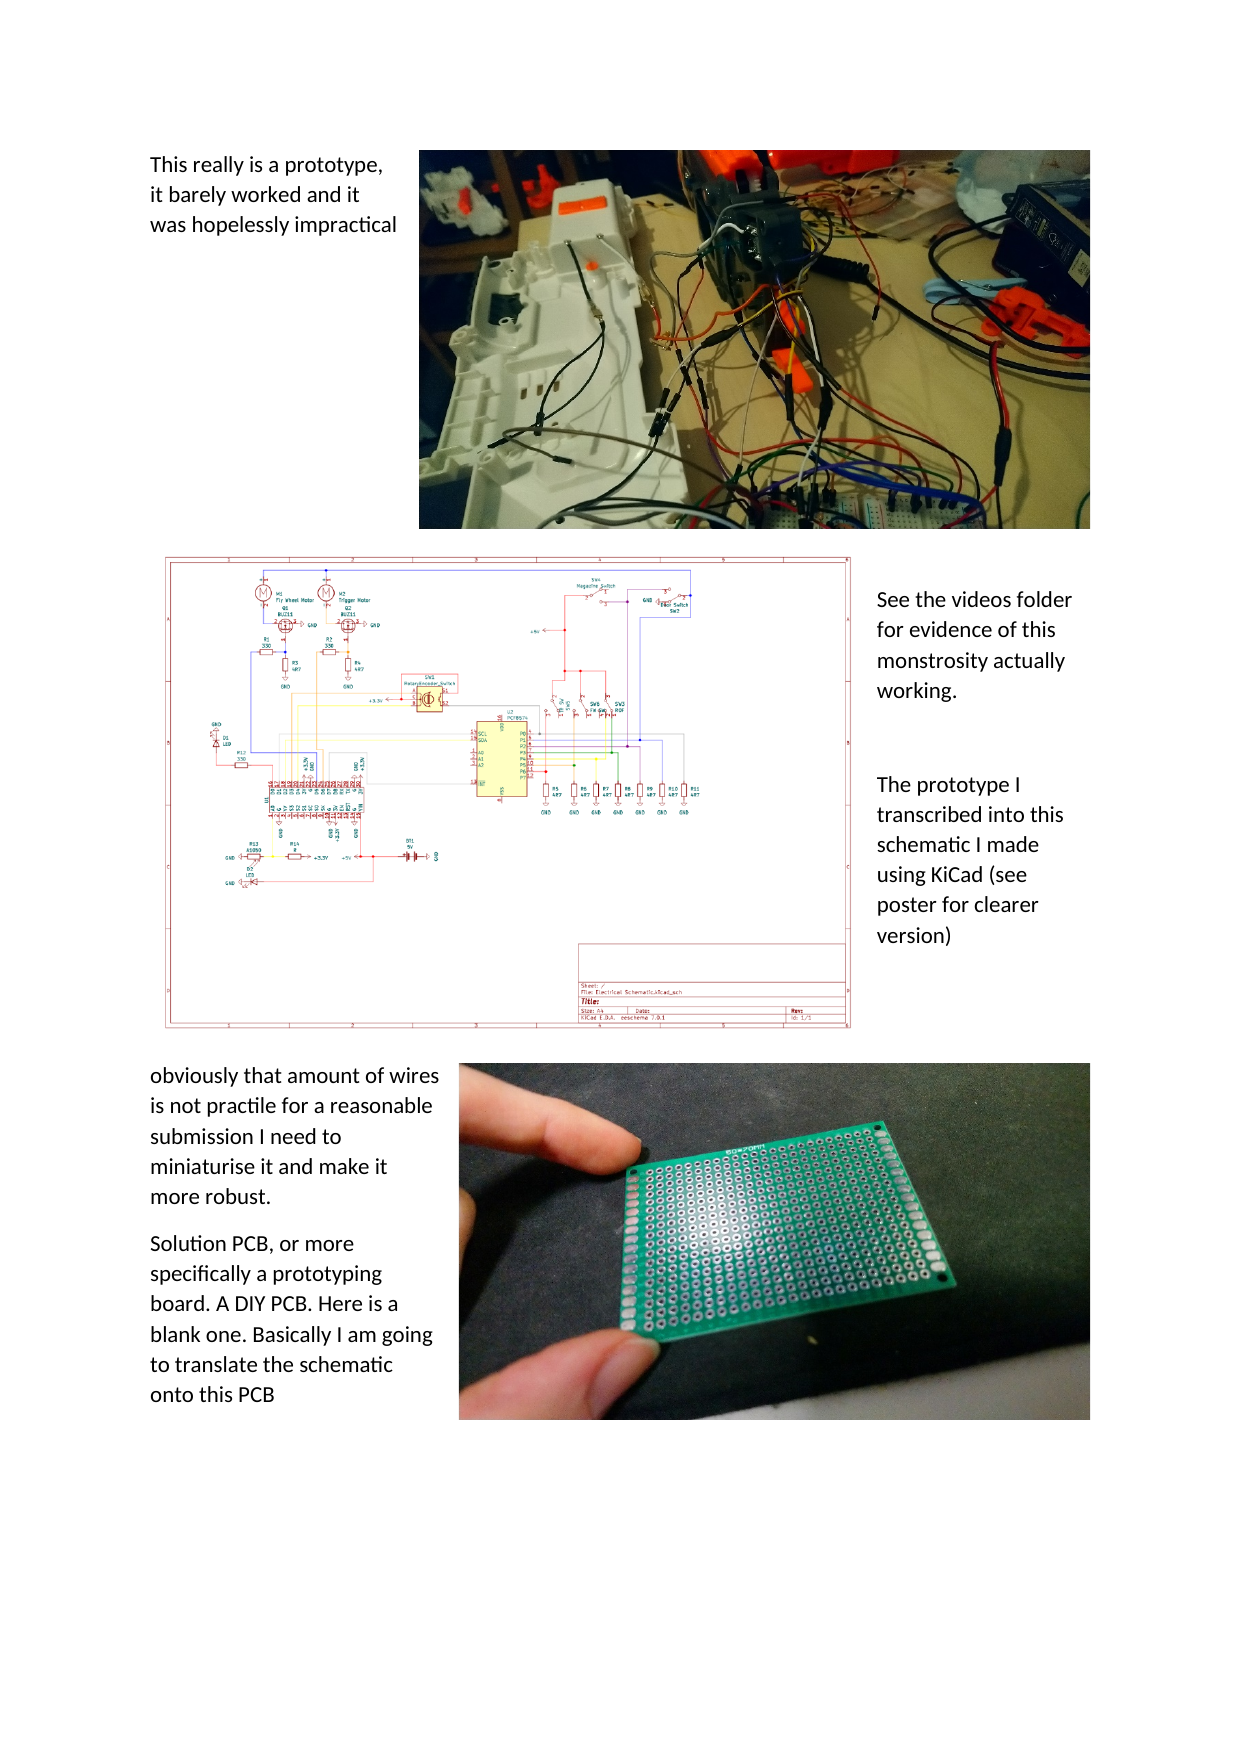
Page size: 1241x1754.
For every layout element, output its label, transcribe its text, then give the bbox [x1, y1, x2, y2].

text obviously that amount of wires is not practile for a reasonable submission I need to miniaturise it and make it more robust. [150, 1061, 1090, 1210]
text See the videos folder for evidence of this monstrosity actually working. [858, 585, 1090, 704]
picture [150, 549, 858, 1035]
text This really is a prototype, it barely worked and it was hopelessly impractical [150, 150, 419, 238]
text Solution PCB, or more specifically a prototyping board. A DIY PCB. Here is a blank one. Basically I am going to translate the schematic onto this PCB [150, 1229, 458, 1408]
picture [458, 1063, 1091, 1420]
picture [419, 150, 1091, 529]
text The prototype I transcribed into this schematic I made using KiCad (see poster for clearer version) [858, 770, 1090, 949]
